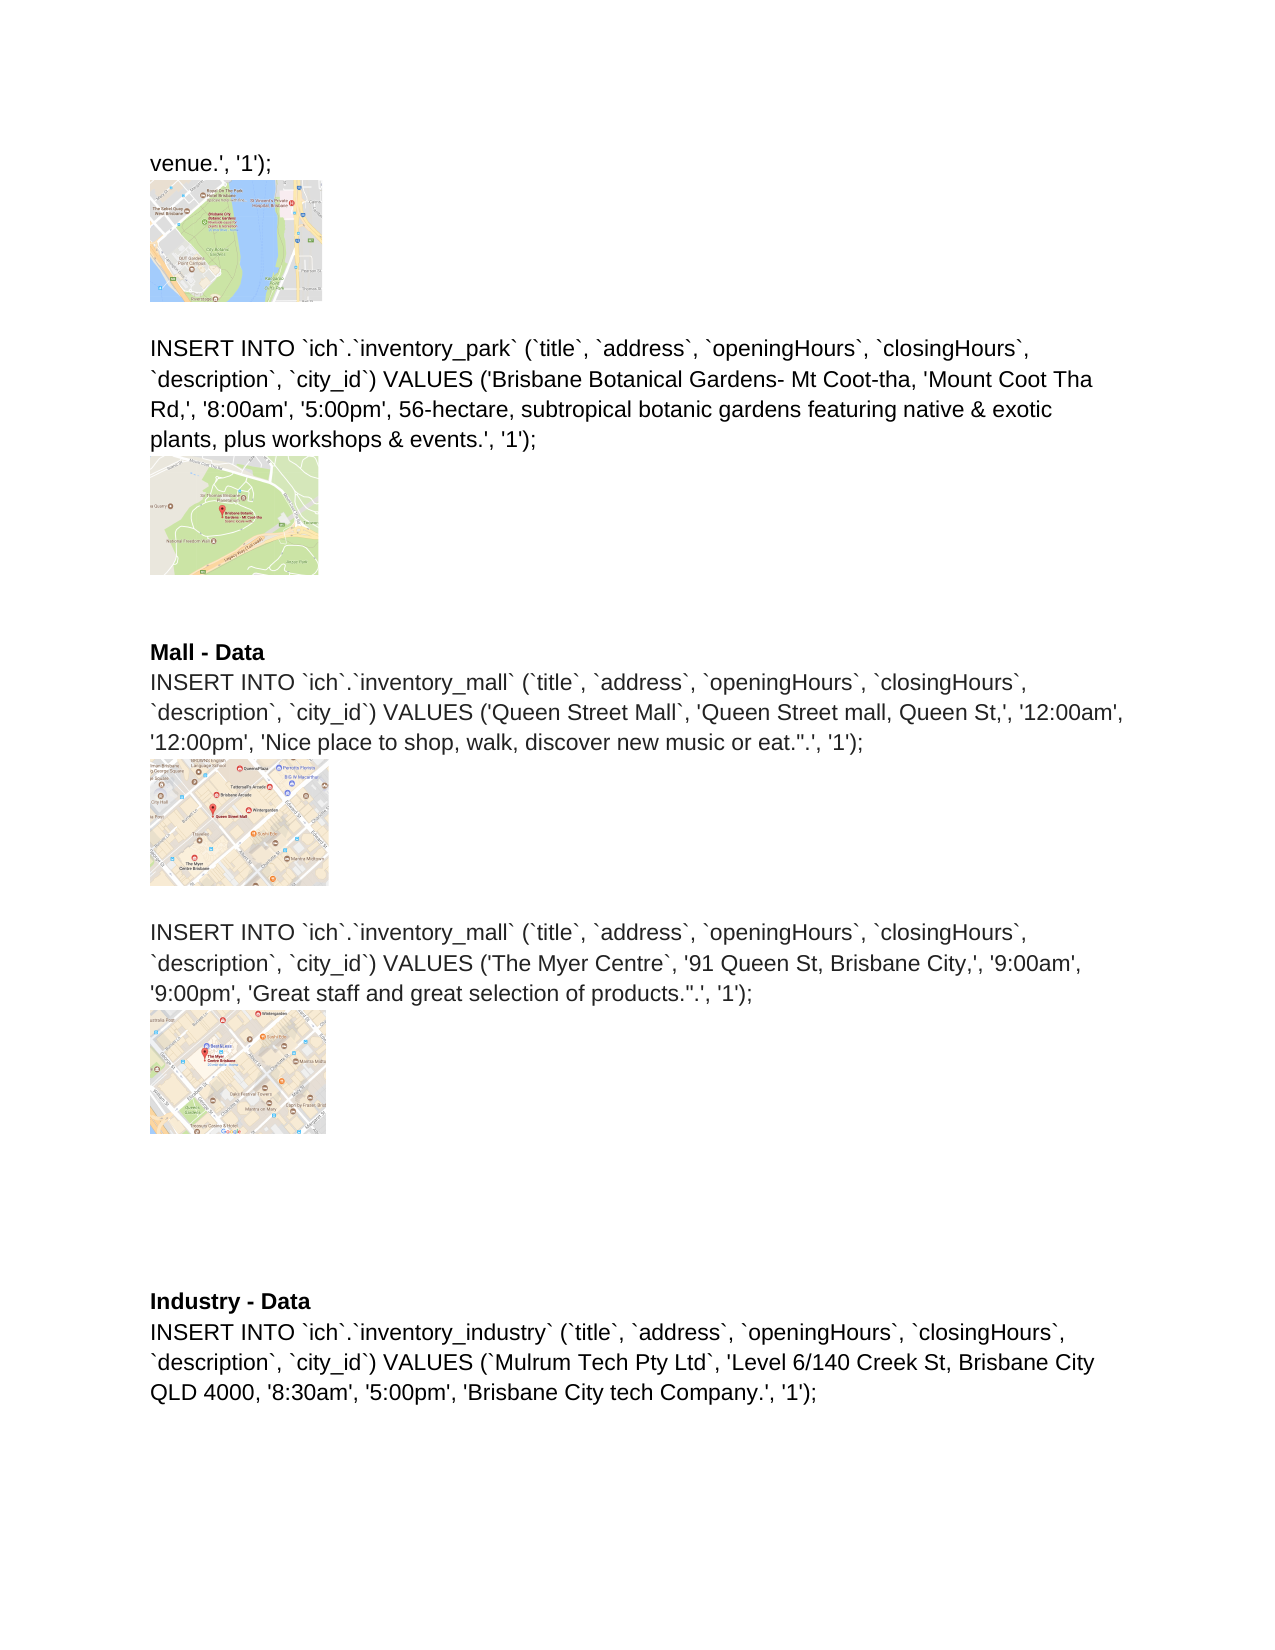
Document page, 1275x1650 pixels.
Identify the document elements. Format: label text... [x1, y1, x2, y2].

text INSERT INTO `ich`.`inventory_industry` (`title`, `address`, `openingHours`, `closingHours`, `description`, `city_id`) VALUES (`Mulrum Tech Pty Ltd`, 'Level 6/140 Creek St, Brisbane City QLD 4000, '8:30am', '5:00pm', 'Brisbane City tech Company.', '1'); [150, 1318, 1125, 1405]
picture [150, 759, 329, 886]
text Mall - Data [150, 638, 1125, 665]
text INSERT INTO `ich`.`inventory_park` (`title`, `address`, `openingHours`, `closingHours`, `description`, `city_id`) VALUES ('Brisbane Botanical Gardens- Mt Coot-tha, 'Mount Coot Tha Rd,', '8:00am', '5:00pm', 56-hectare, subtropical botanic gardens featuring native & exotic plants, plus workshops & events.', '1'); [150, 335, 1125, 452]
text Industry - Data [150, 1288, 1125, 1314]
text INSERT INTO `ich`.`inventory_mall` (`title`, `address`, `openingHours`, `closingHours`, `description`, `city_id`) VALUES ('The Myer Centre`, '91 Queen St, Brisbane City,', '9:00am', '9:00pm', 'Great staff and great selection of products.".', '1'); [150, 919, 1125, 1006]
picture [150, 456, 319, 575]
picture [150, 1010, 326, 1134]
text INSERT INTO `ich`.`inventory_mall` (`title`, `address`, `openingHours`, `closingHours`, `description`, `city_id`) VALUES ('Queen Street Mall`, 'Queen Street mall, Queen St,', '12:00am', '12:00pm', 'Nice place to shop, walk, discover new music or eat.".', '1'); [150, 669, 1125, 756]
picture [150, 180, 323, 302]
